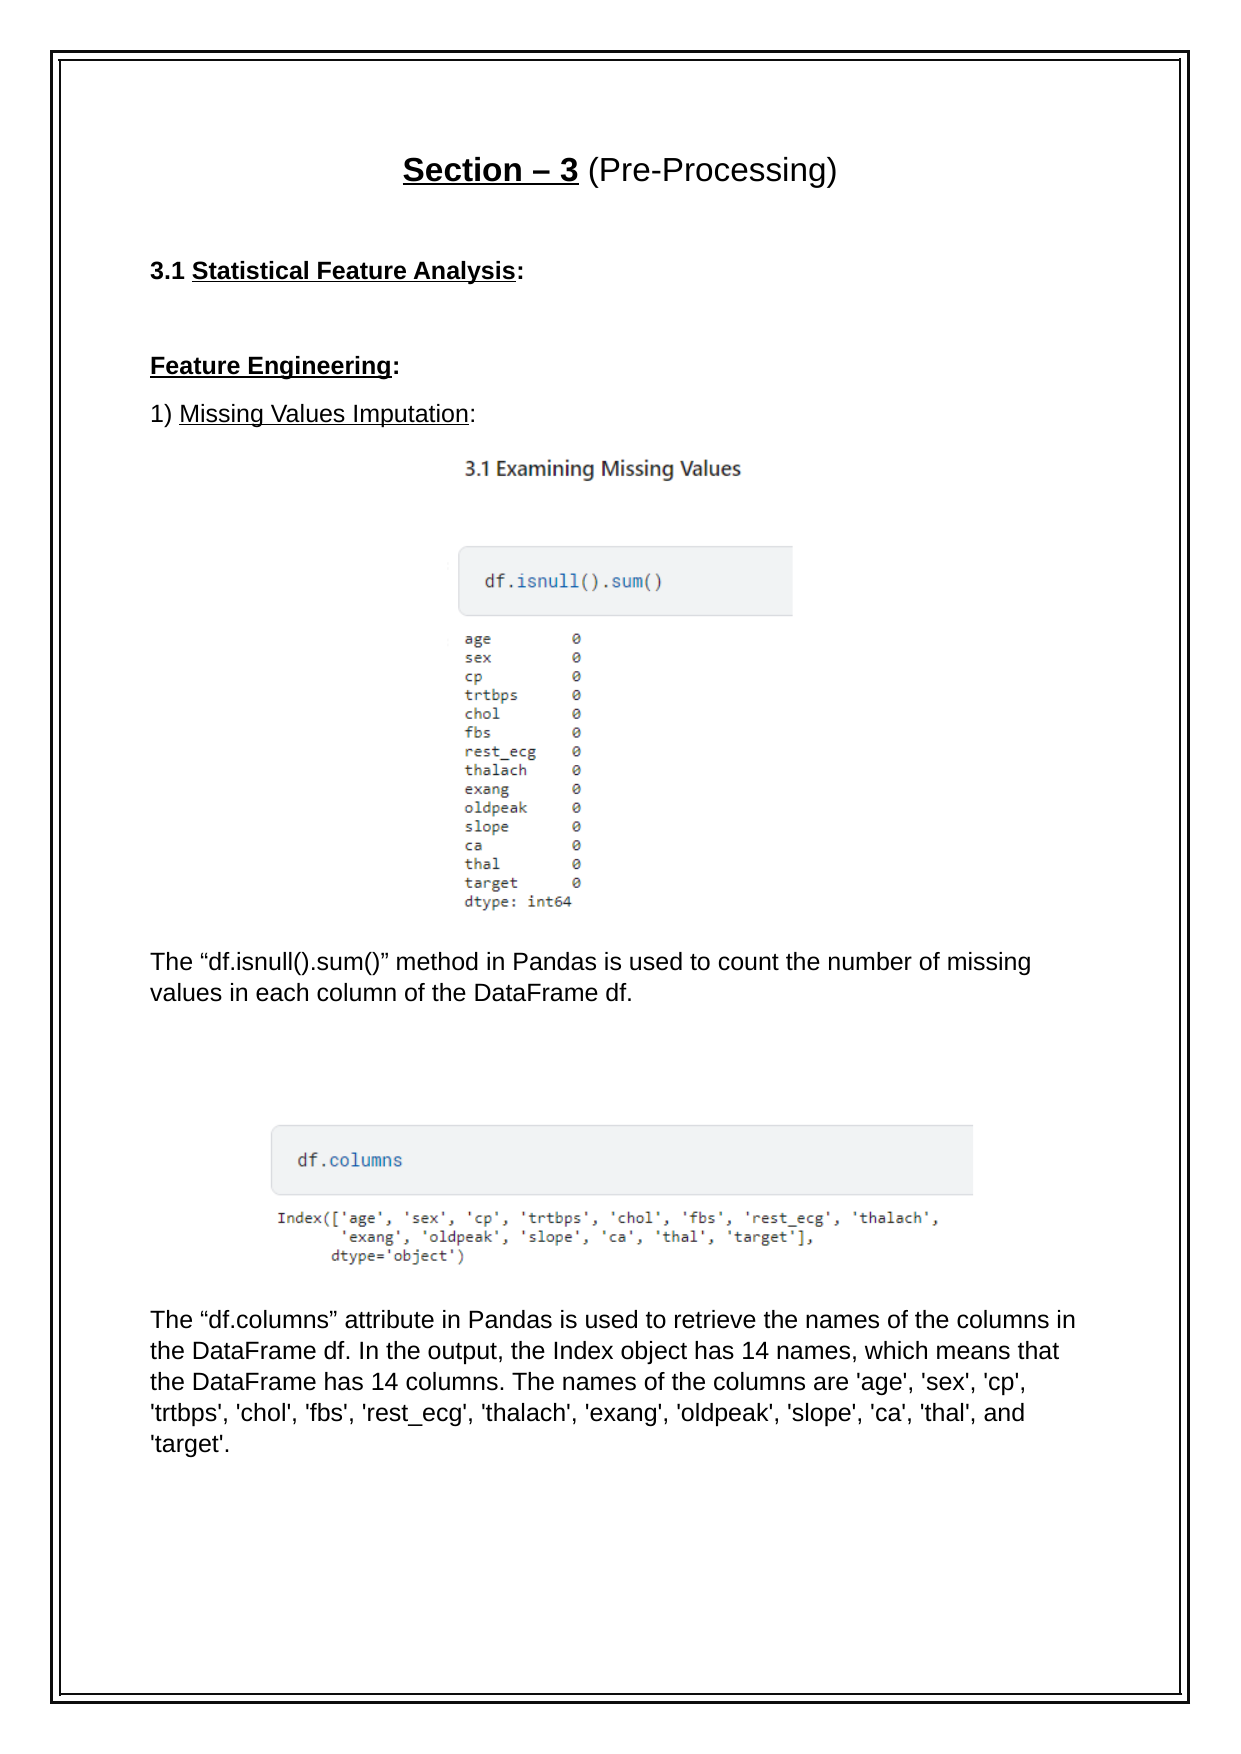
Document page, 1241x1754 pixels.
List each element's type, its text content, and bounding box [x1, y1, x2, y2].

text 1) Missing Values Imputation: [150, 399, 1090, 428]
text 3.1 Statistical Feature Analysis: [150, 256, 1090, 284]
picture [447, 446, 793, 928]
picture [267, 1121, 974, 1286]
text The “df.columns” attribute in Pandas is used to retrieve the names of the columns in the DataFrame df. In the output, the Index object has 14 names, which means that the DataFrame has 14 columns. The names of the columns are 'age', 'sex', 'cp', 'trtbps', 'chol', 'fbs', 'rest_ecg', 'thalach', 'exang', 'oldpeak', 'slope', 'ca', 'thal', and 'target'. [150, 1305, 1090, 1458]
text Feature Engineering: [150, 351, 1090, 380]
text The “df.isnull().sum()” method in Pandas is used to count the number of missing values in each column of the DataFrame df. [150, 947, 1090, 1007]
text Section – 3 (Pre-Processing) [150, 150, 1090, 188]
